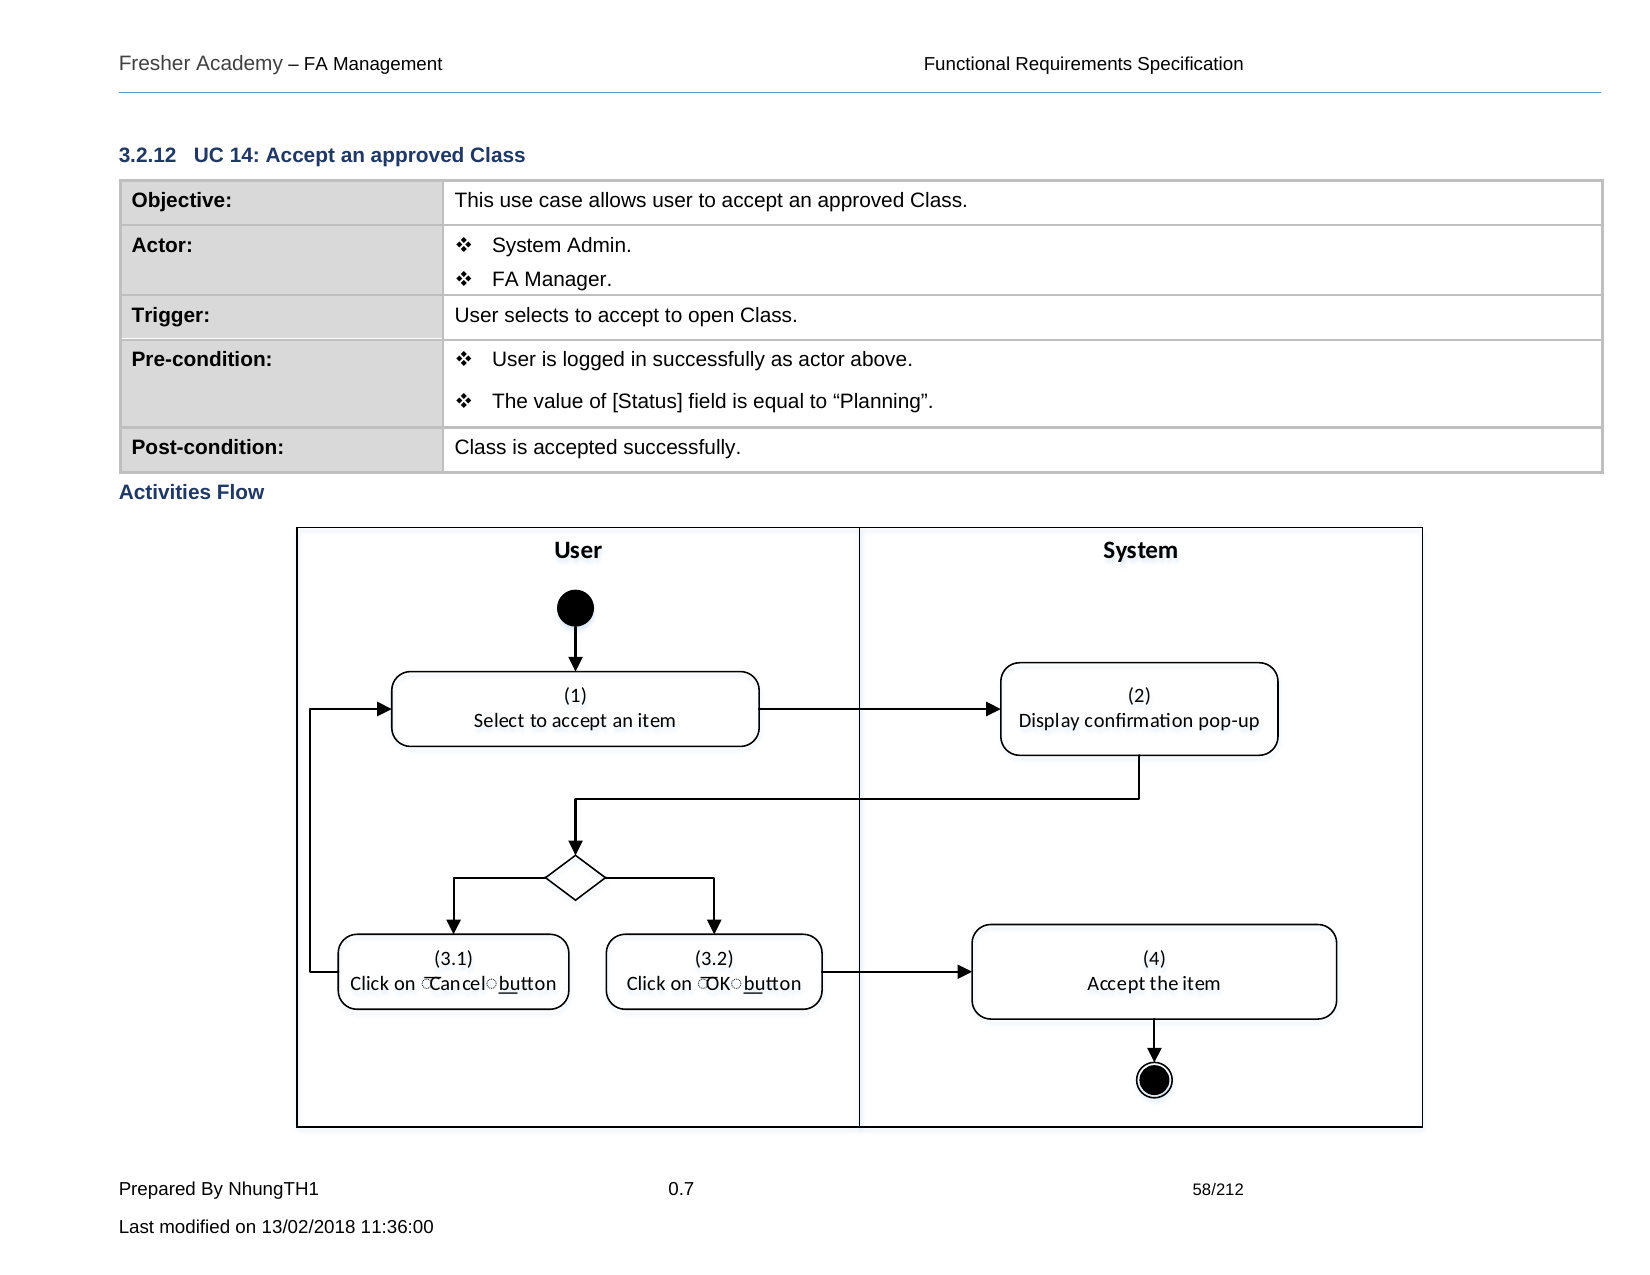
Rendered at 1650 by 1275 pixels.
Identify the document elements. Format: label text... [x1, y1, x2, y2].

subtitle UC 14: Accept an approved Class [118, 142, 1601, 166]
table_cell User is logged in successfully as actor above. The value of [Status] field is equal to “Planning”. [444, 341, 1601, 426]
table_cell Post-condition: [122, 429, 442, 471]
table_header This use case allows user to accept an approved Class. [444, 182, 1601, 224]
table_cell System Admin. FA Manager. [444, 226, 1601, 294]
text Activities Flow [118, 480, 1601, 504]
table_cell Trigger: [122, 296, 442, 338]
table_cell Pre-condition: [122, 341, 442, 426]
table_cell Actor: [122, 226, 442, 294]
table_cell User selects to accept to open Class. [444, 296, 1601, 338]
table_header Objective: [122, 182, 442, 224]
table_cell Class is accepted successfully. [444, 429, 1601, 471]
